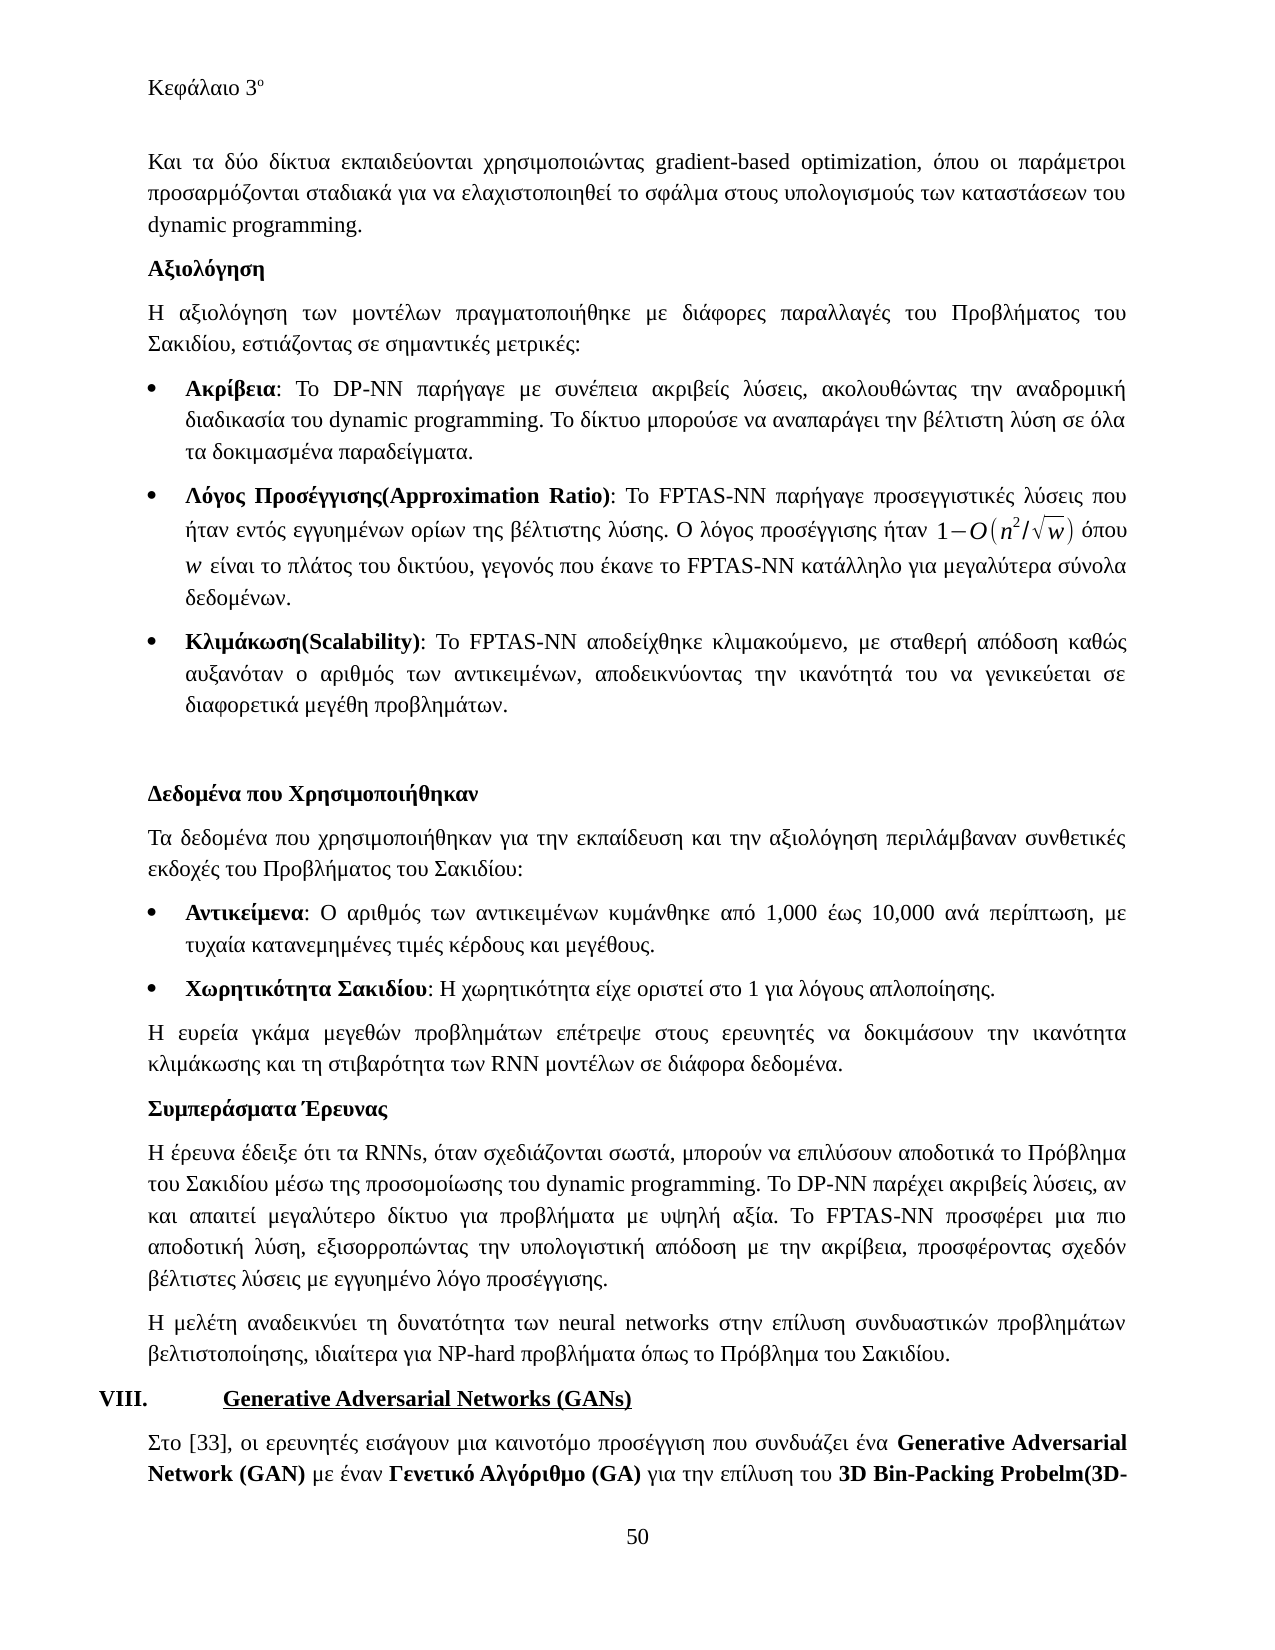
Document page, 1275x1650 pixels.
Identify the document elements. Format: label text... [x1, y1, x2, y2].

list Generative Adversarial Networks (GANs) [148, 1384, 1127, 1411]
text Συμπεράσματα Έρευνας [148, 1094, 1127, 1121]
text Τα δεδομένα που χρησιμοποιήθηκαν για την εκπαίδευση και την αξιολόγηση περιλάμβαναν συνθετικές εκδοχές του Προβλήματος του Σακιδίου: [148, 824, 1127, 882]
list Ακρίβεια: Το DP-NN παρήγαγε με συνέπεια ακριβείς λύσεις, ακολουθώντας την αναδρομική διαδικασία του dynamic programming. Το δίκτυο μπορούσε να αναπαράγει την βέλτιστη λύση σε όλα τα δοκιμασμένα παραδείγματα. [148, 374, 1127, 464]
list Λόγος Προσέγγισης(Approximation Ratio): Το FPTAS-NN παρήγαγε προσεγγιστικές λύσεις που ήταν εντός εγγυημένων ορίων της βέλτιστης λύσης. Ο λόγος προσέγγισης ήταν όπου είναι το πλάτος του δικτύου, γεγονός που έκανε το FPTAS-NN κατάλληλο για μεγαλύτερα σύνολα δεδομένων. [148, 482, 1127, 611]
text Δεδομένα που Χρησιμοποιήθηκαν [148, 779, 1127, 806]
text Η έρευνα έδειξε ότι τα RNNs, όταν σχεδιάζονται σωστά, μπορούν να επιλύσουν αποδοτικά το Πρόβλημα του Σακιδίου μέσω της προσομοίωσης του dynamic programming. Το DP-NN παρέχει ακριβείς λύσεις, αν και απαιτεί μεγαλύτερο δίκτυο για προβλήματα με υψηλή αξία. Το FPTAS-NN προσφέρει μια πιο αποδοτική λύση, εξισορροπώντας την υπολογιστική απόδοση με την ακρίβεια, προσφέροντας σχεδόν βέλτιστες λύσεις με εγγυημένο λόγο προσέγγισης. [148, 1139, 1127, 1291]
list Χωρητικότητα Σακιδίου: Η χωρητικότητα είχε οριστεί στο 1 για λόγους απλοποίησης. [148, 975, 1127, 1001]
text Αξιολόγηση [148, 255, 1127, 281]
text Η αξιολόγηση των μοντέλων πραγματοποιήθηκε με διάφορες παραλλαγές του Προβλήματος του Σακιδίου, εστιάζοντας σε σημαντικές μετρικές: [148, 299, 1127, 357]
list Αντικείμενα: Ο αριθμός των αντικειμένων κυμάνθηκε από 1,000 έως 10,000 ανά περίπτωση, με τυχαία κατανεμημένες τιμές κέρδους και μεγέθους. [148, 899, 1127, 957]
text Και τα δύο δίκτυα εκπαιδεύονται χρησιμοποιώντας gradient-based optimization, όπου οι παράμετροι προσαρμόζονται σταδιακά για να ελαχιστοποιηθεί το σφάλμα στους υπολογισμούς των καταστάσεων του dynamic programming. [148, 148, 1127, 237]
list Η μελέτη αναδεικνύει τη δυνατότητα των neural networks στην επίλυση συνδυαστικών προβλημάτων βελτιστοποίησης, ιδιαίτερα για NP-hard προβλήματα όπως το Πρόβλημα του Σακιδίου. [148, 1309, 1127, 1367]
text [148, 1429, 1127, 1487]
text Η ευρεία γκάμα μεγεθών προβλημάτων επέτρεψε στους ερευνητές να δοκιμάσουν την ικανότητα κλιμάκωσης και τη στιβαρότητα των RNN μοντέλων σε διάφορα δεδομένα. [148, 1019, 1127, 1077]
list Κλιμάκωση(Scalability): Το FPTAS-NN αποδείχθηκε κλιμακούμενο, με σταθερή απόδοση καθώς αυξανόταν ο αριθμός των αντικειμένων, αποδεικνύοντας την ικανότητά του να γενικεύεται σε διαφορετικά μεγέθη προβλημάτων. [148, 628, 1127, 718]
